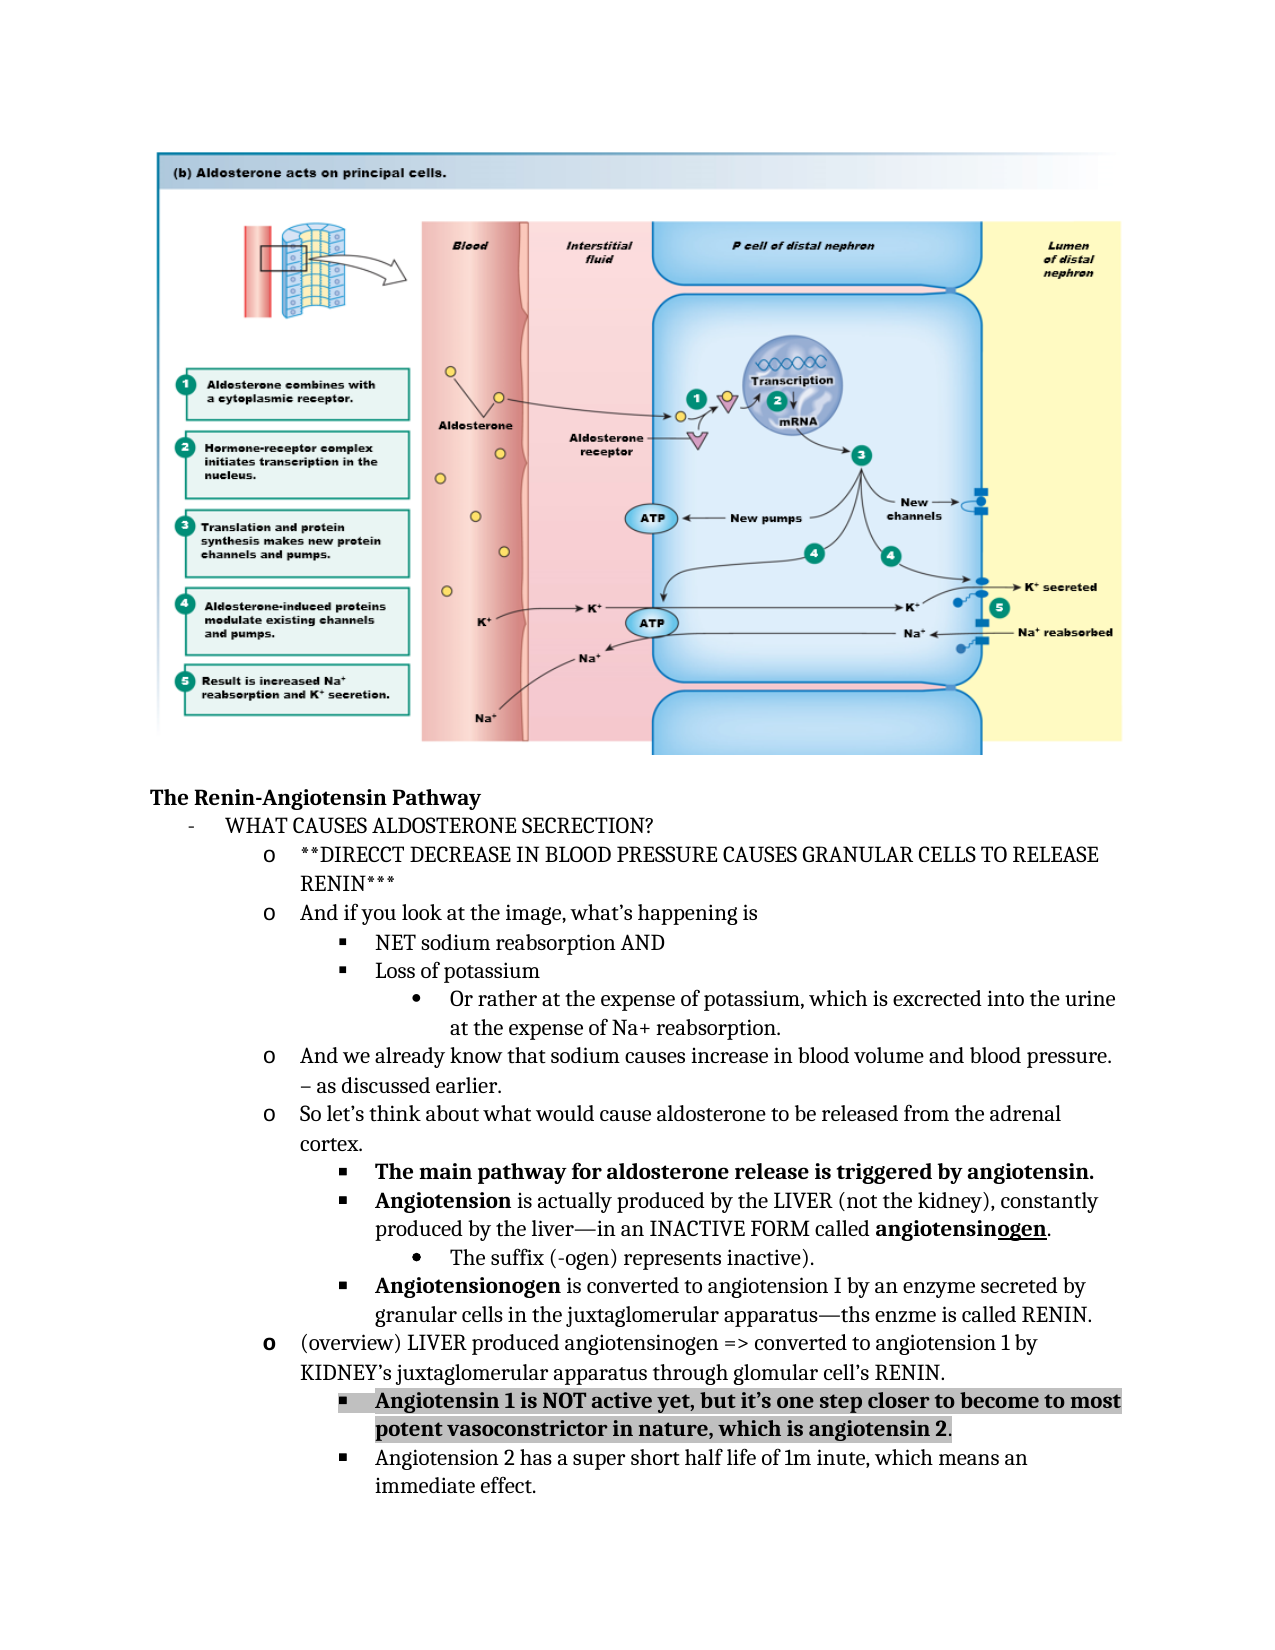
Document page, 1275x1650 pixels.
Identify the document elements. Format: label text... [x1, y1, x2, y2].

list Angiotensionogen is converted to angiotension I by an enzyme secreted by granular cells in the juxtaglomerular apparatus—ths enzme is called RENIN. [337, 1273, 1125, 1328]
list Angiotension is actually produced by the LIVER (not the kidney), constantly produced by the liver—in an INACTIVE FORM called angiotensinogen. [337, 1188, 1125, 1242]
list WHAT CAUSES ALDOSTERONE SECRECTION? [187, 813, 1125, 839]
list Angiotension 2 has a super short half life of 1m inute, which means an immediate effect. [337, 1445, 1125, 1499]
picture [150, 150, 1125, 755]
list The suffix (-ogen) represents inactive). [412, 1244, 1125, 1271]
list **DIRECCT DECREASE IN BLOOD PRESSURE CAUSES GRANULAR CELLS TO RELEASE RENIN*** [262, 842, 1125, 898]
list And we already know that sodium causes increase in blood volume and blood pressure. – as discussed earlier. [262, 1043, 1125, 1099]
list The main pathway for aldosterone release is triggered by angiotensin. [337, 1159, 1125, 1186]
list (overview) LIVER produced angiotensinogen => converted to angiotension 1 by KIDNEY’s juxtaglomerular apparatus through glomular cell’s RENIN. [262, 1330, 1125, 1386]
list Loss of potassium [337, 958, 1125, 984]
text The Renin-Angiotensin Pathway [150, 785, 1125, 811]
list And if you look at the image, what’s happening is [262, 900, 1125, 927]
list Angiotensin 1 is NOT active yet, but it’s one step closer to become to most potent vasoconstrictor in nature, which is angiotensin 2. [337, 1388, 1125, 1443]
list So let’s think about what would cause aldosterone to be released from the adrenal cortex. [262, 1101, 1125, 1157]
list NET sodium reabsorption AND [337, 929, 1125, 956]
list Or rather at the expense of potassium, which is excrected into the urine at the expense of Na+ reabsorption. [412, 986, 1125, 1041]
